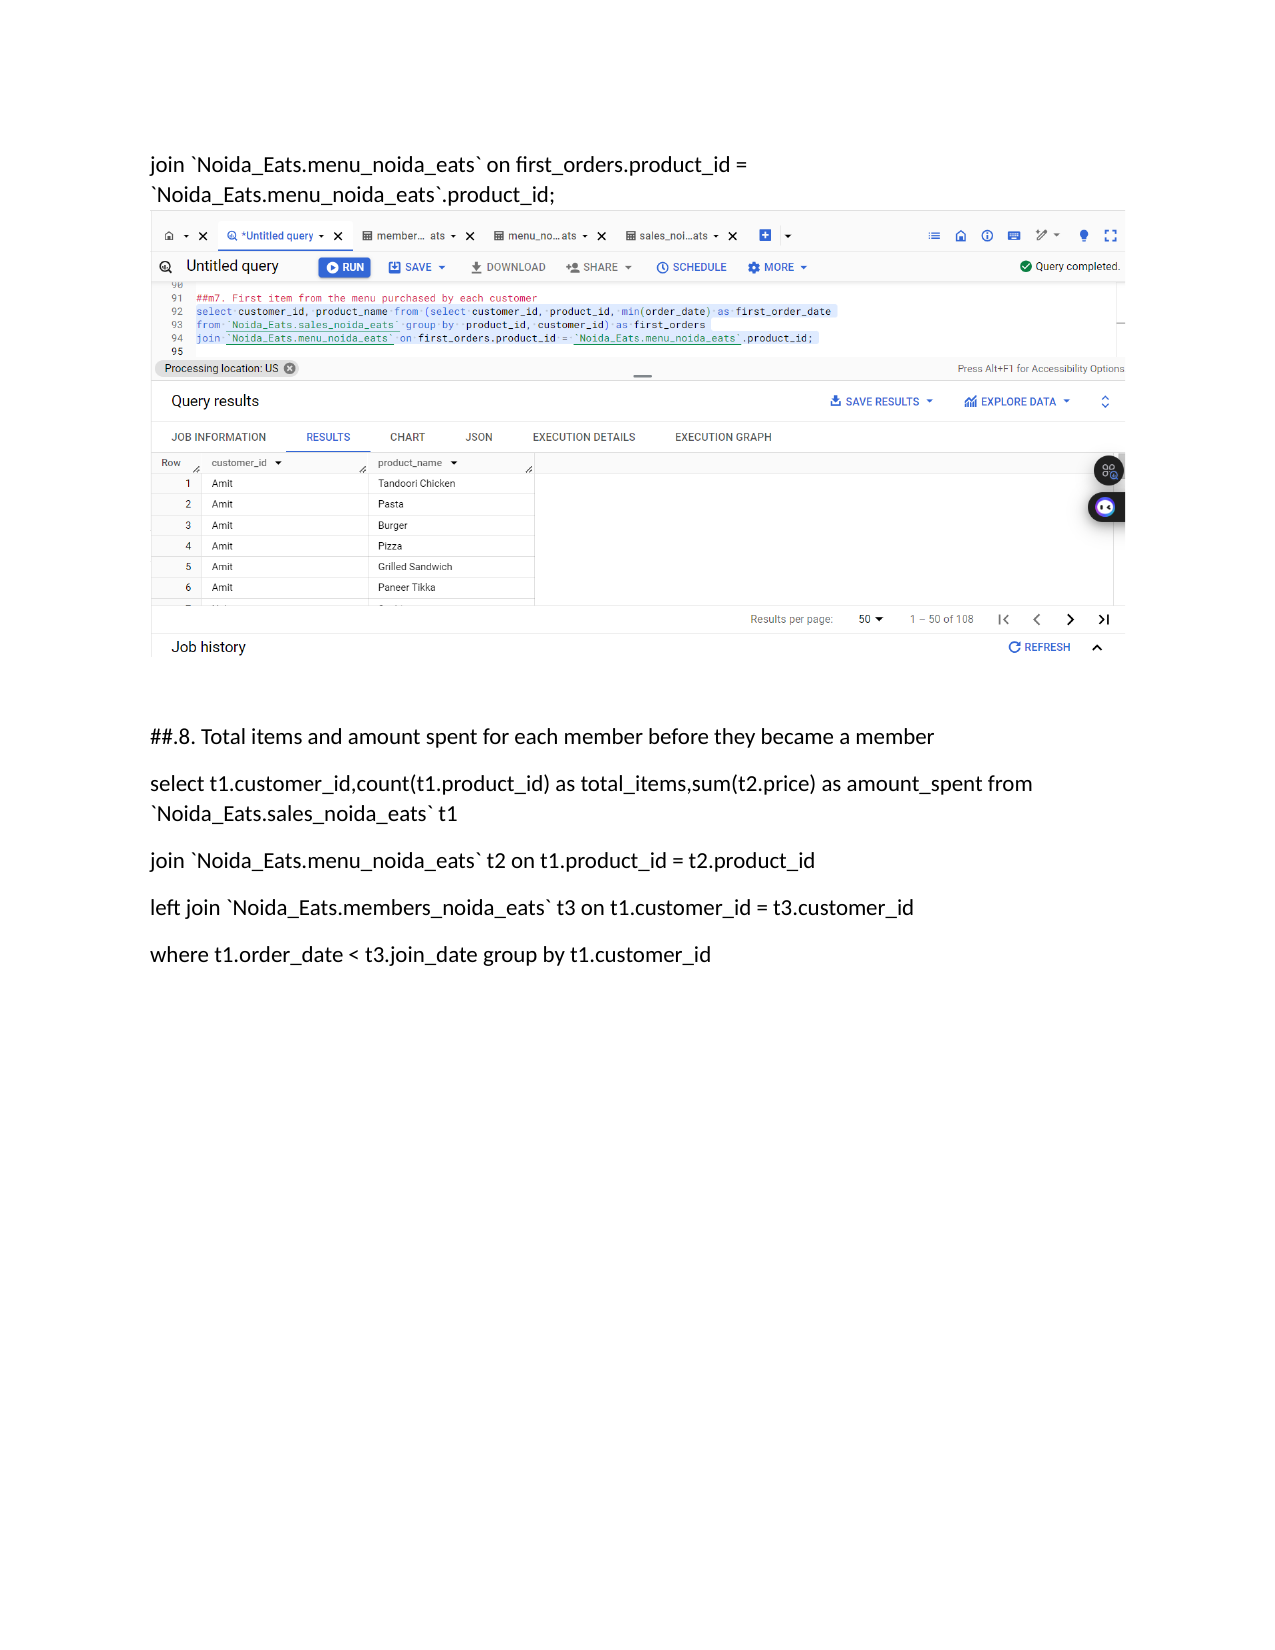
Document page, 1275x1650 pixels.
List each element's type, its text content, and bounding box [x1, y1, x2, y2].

text ##.8. Total items and amount spent for each member before they became a member [150, 722, 1125, 750]
picture [150, 210, 1125, 657]
text where t1.order_date < t3.join_date group by t1.customer_id [150, 940, 1125, 968]
text select t1.customer_id,count(t1.product_id) as total_items,sum(t2.price) as amount_spent from `Noida_Eats.sales_noida_eats` t1 [150, 769, 1125, 827]
text join `Noida_Eats.menu_noida_eats` t2 on t1.product_id = t2.product_id [150, 846, 1125, 874]
text join `Noida_Eats.menu_noida_eats` on first_orders.product_id = `Noida_Eats.menu_noida_eats`.product_id; [150, 150, 1125, 210]
text left join `Noida_Eats.members_noida_eats` t3 on t1.customer_id = t3.customer_id [150, 893, 1125, 921]
